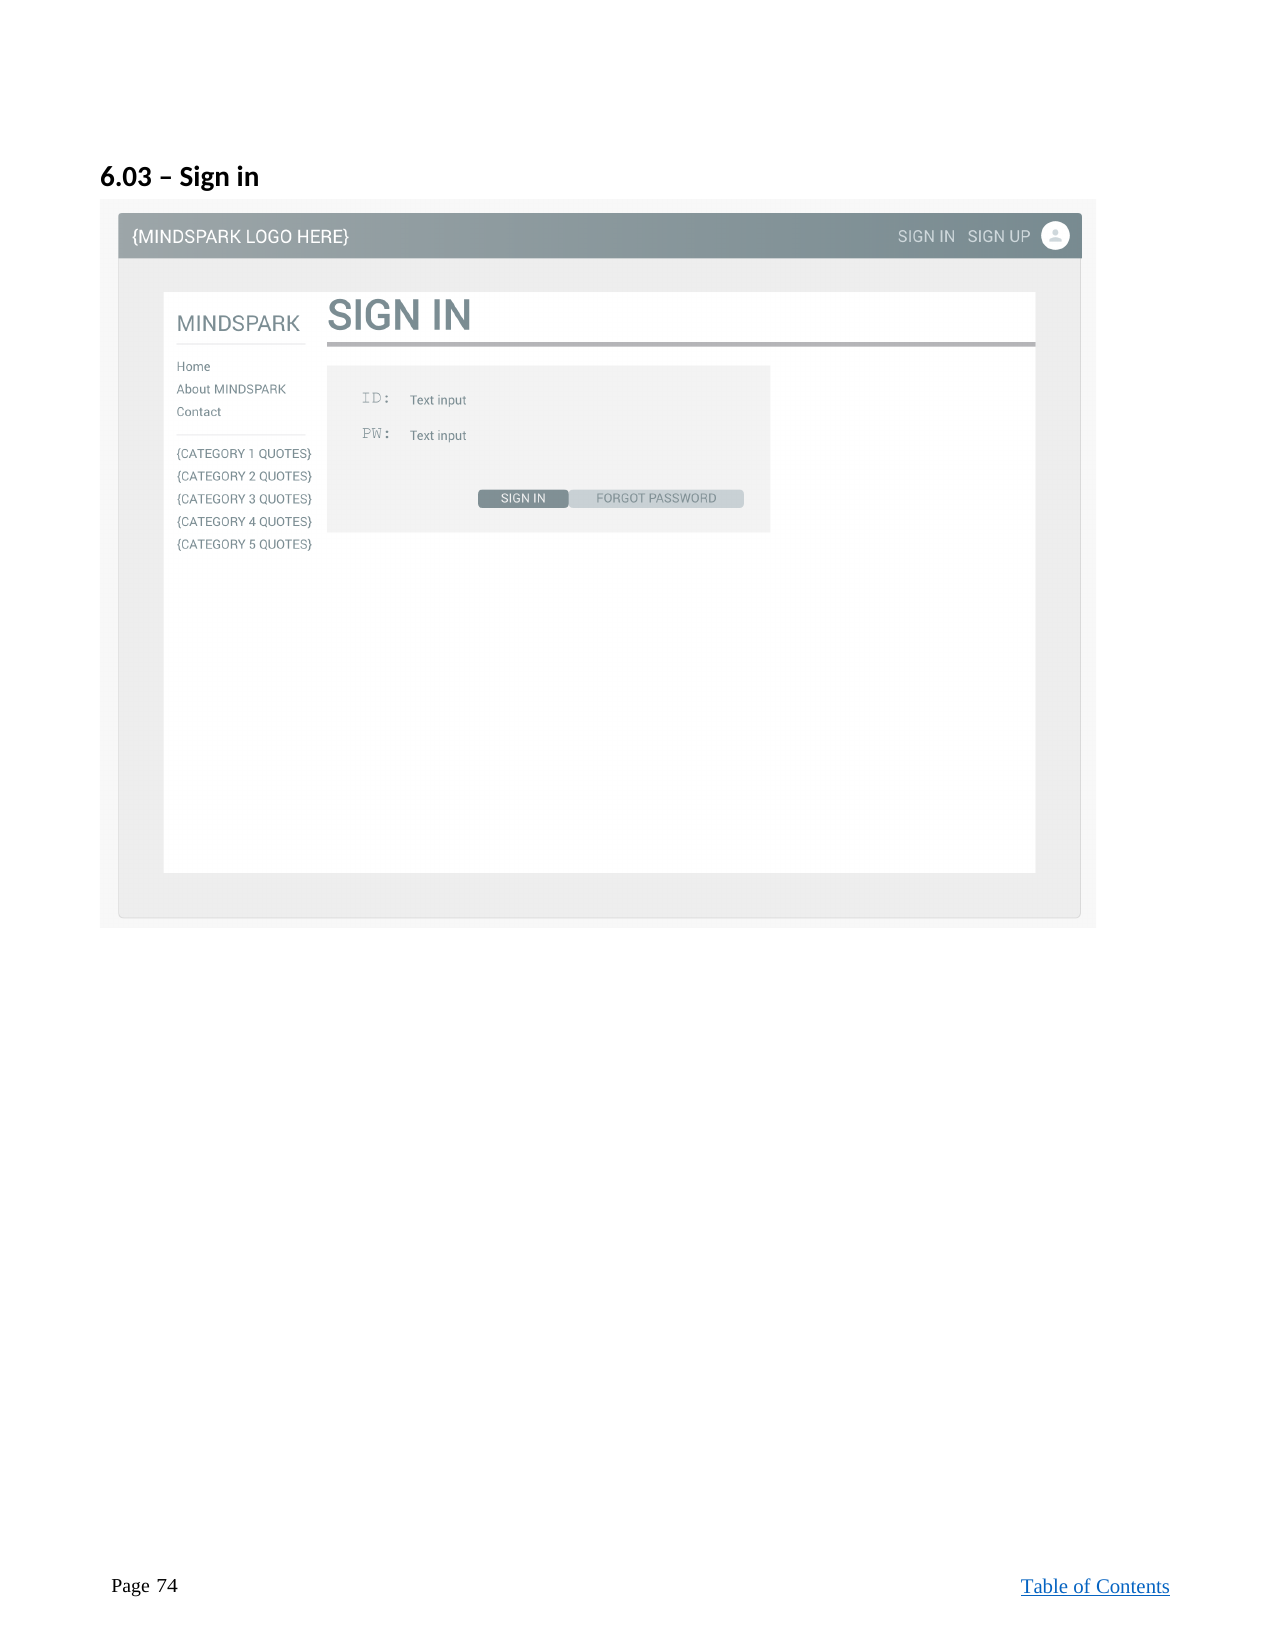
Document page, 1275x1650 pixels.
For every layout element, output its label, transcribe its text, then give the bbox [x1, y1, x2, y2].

subtitle 6.03 – Sign in [100, 158, 1175, 194]
picture [99, 199, 1097, 928]
